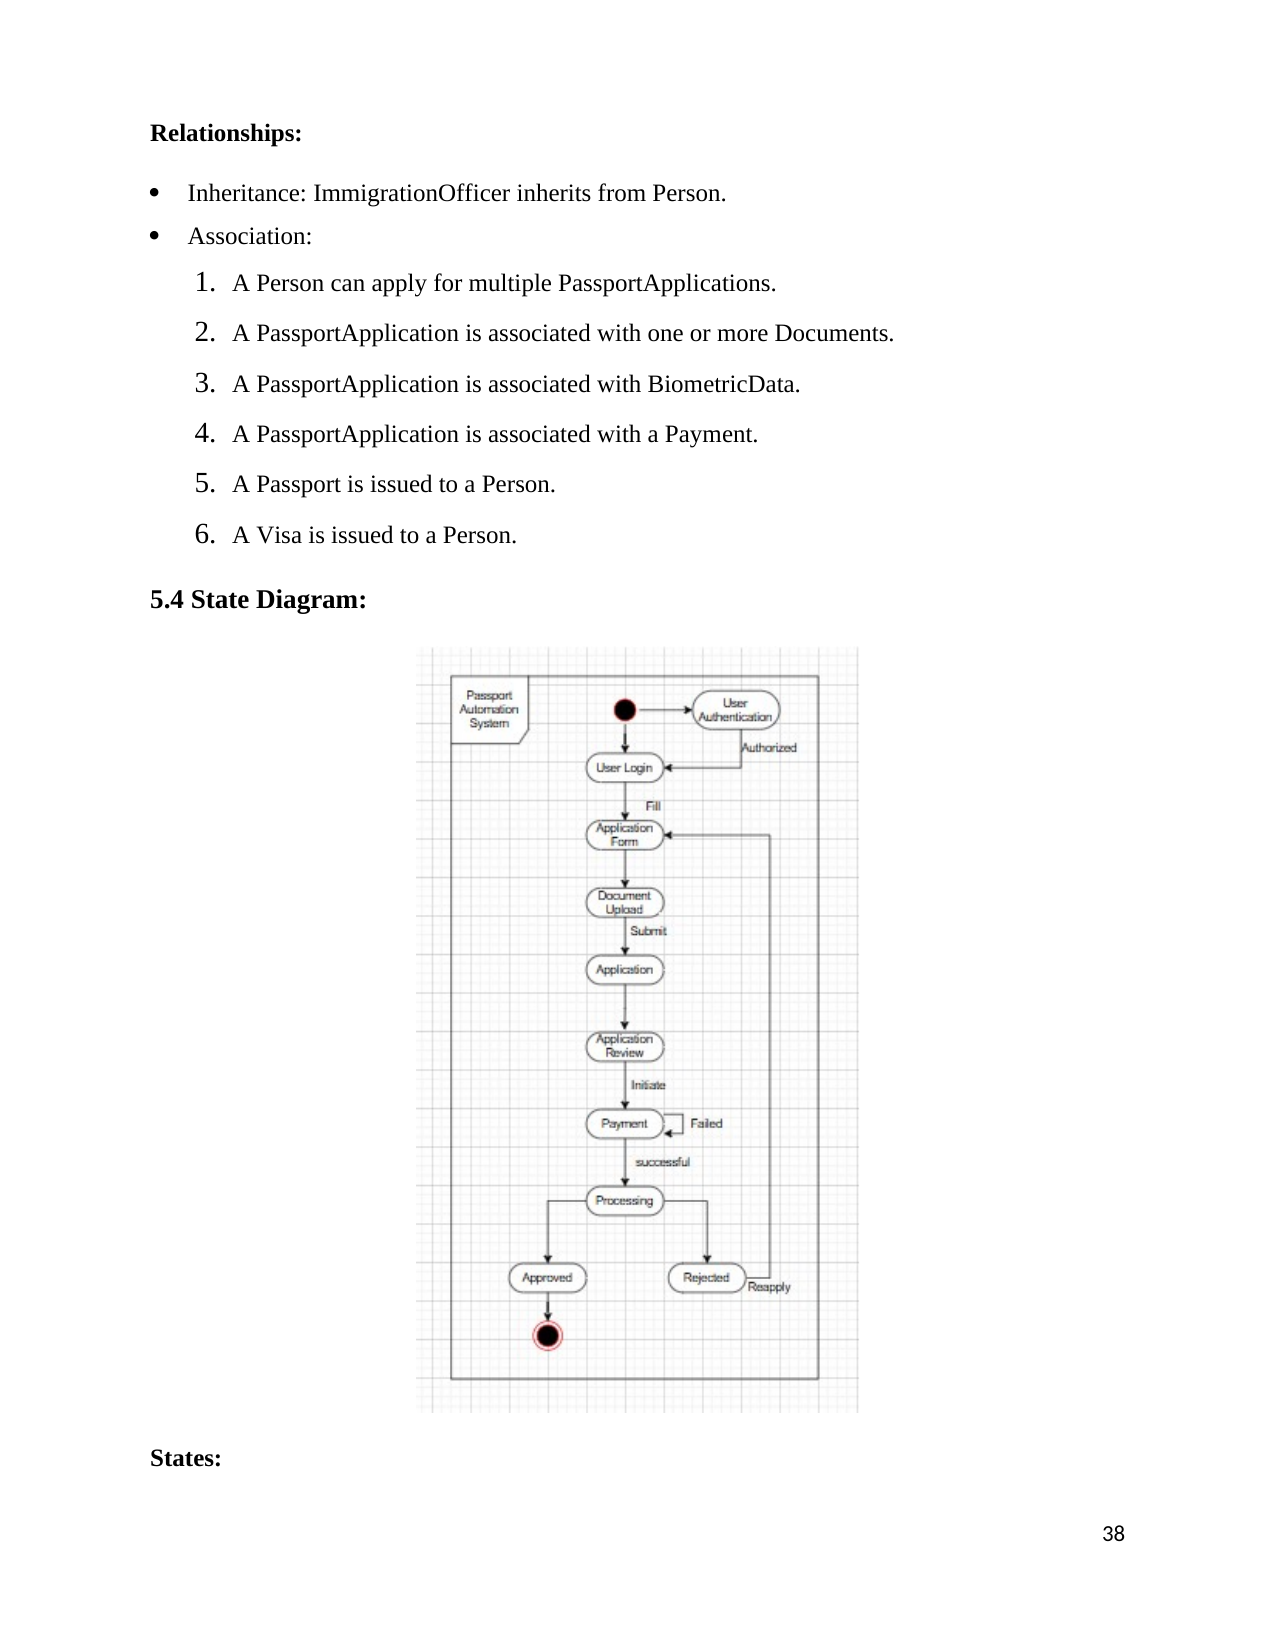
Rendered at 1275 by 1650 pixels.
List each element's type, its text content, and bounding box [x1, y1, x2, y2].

list A PassportApplication is associated with one or more Documents. [194, 314, 1125, 348]
list A Visa is issued to a Person. [194, 516, 1125, 549]
list A PassportApplication is associated with a Payment. [194, 415, 1125, 449]
list Association: [150, 221, 1125, 250]
picture [416, 646, 860, 1413]
list A PassportApplication is associated with BiometricData. [194, 365, 1125, 398]
text 5.4 State Diagram: [150, 583, 1125, 614]
list Inheritance: ImmigrationOfficer inherits from Person. [150, 178, 1125, 207]
list A Person can apply for multiple PassportApplications. [194, 264, 1125, 298]
text States: [150, 1443, 1125, 1472]
list A Passport is issued to a Person. [194, 466, 1125, 499]
text Relationships: [150, 118, 1125, 147]
